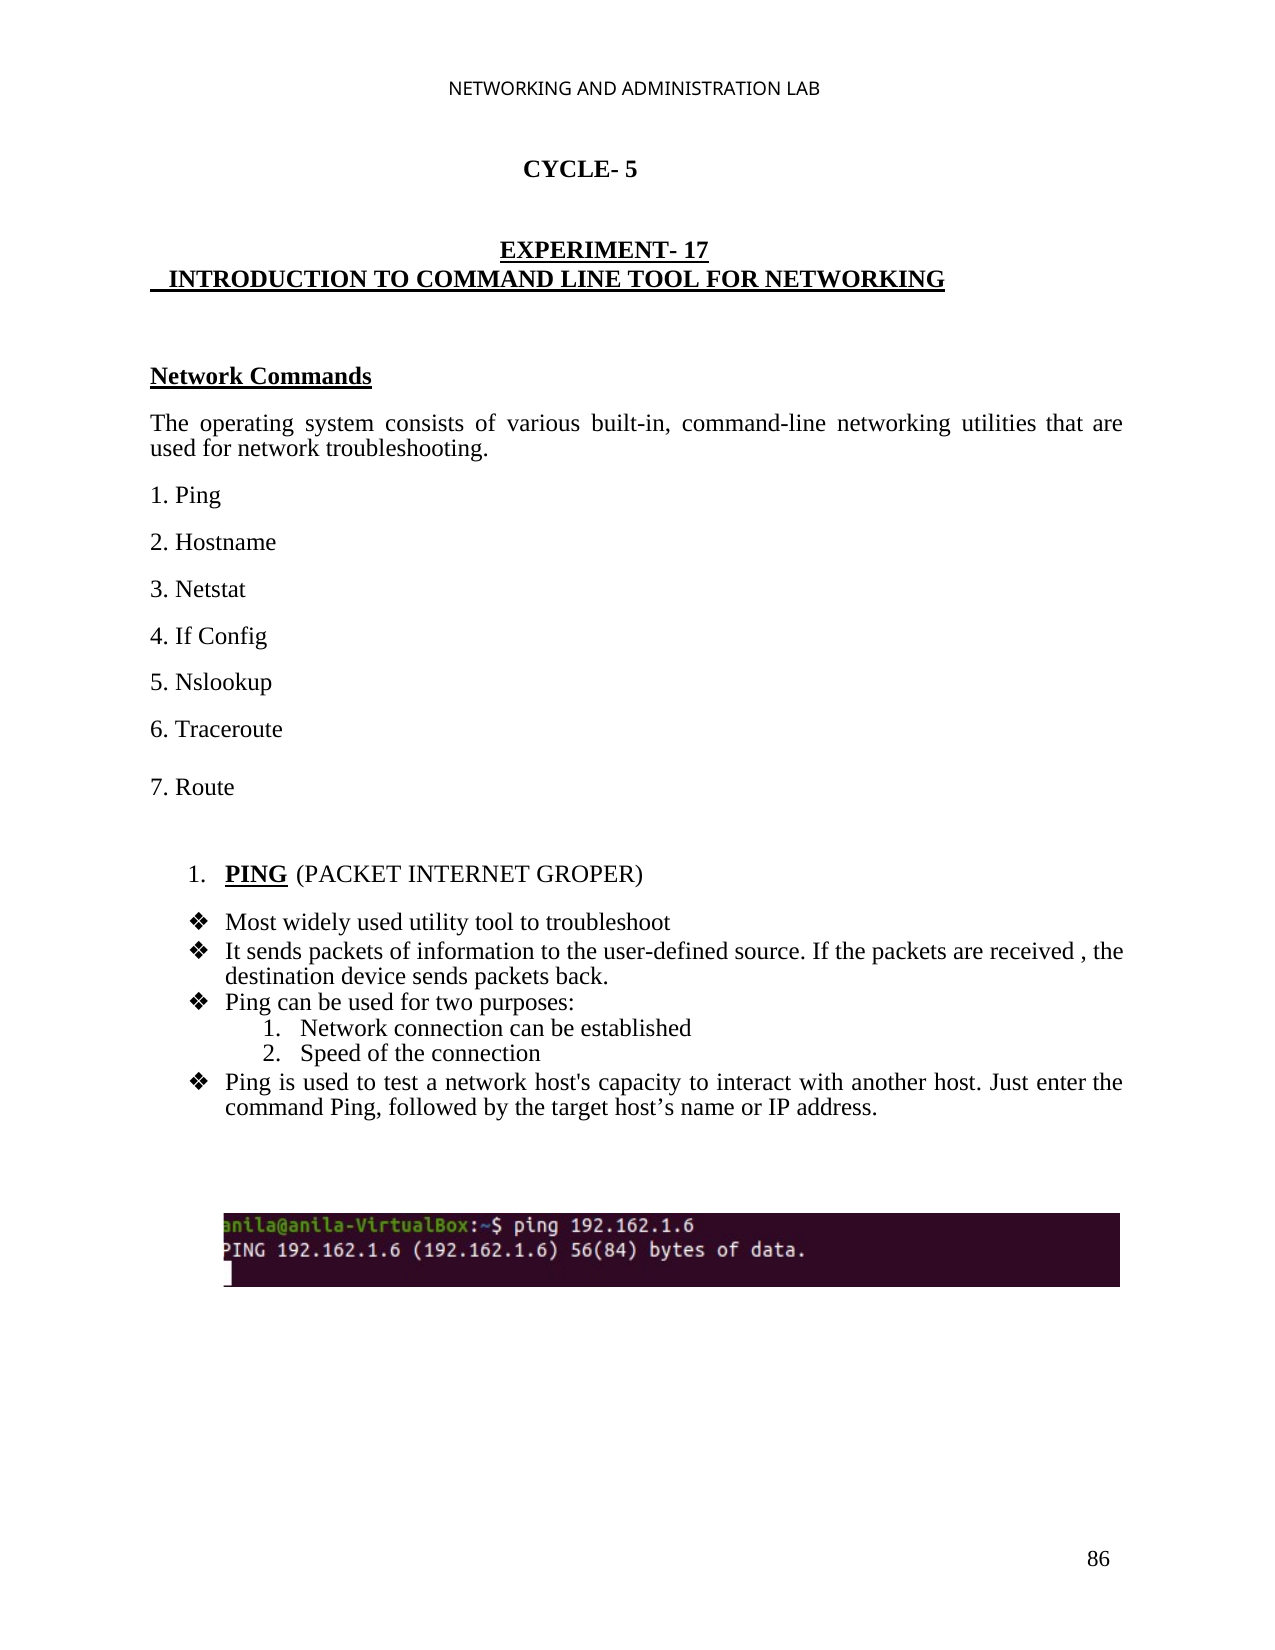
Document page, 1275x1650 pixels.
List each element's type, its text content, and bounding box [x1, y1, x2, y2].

list Ping can be used for two purposes: [187, 990, 1275, 1016]
list It sends packets of information to the user-defined source. If the packets are received , the destination device sends packets back. [187, 937, 1125, 990]
list Hostname [150, 527, 1275, 556]
list Nslookup [150, 667, 1275, 696]
list Speed of the connection [262, 1041, 1275, 1066]
list Ping is used to test a network host's capacity to interact with another host. Just enter the command Ping, followed by the target host’s name or IP address. [187, 1068, 1124, 1121]
list Ping [150, 481, 1275, 509]
list Most widely used utility tool to troubleshoot [187, 907, 1275, 936]
list Netstat [150, 574, 1275, 603]
text CYCLE- 5 [123, 154, 723, 183]
list If Config [150, 621, 1275, 649]
text The operating system consists of various built-in, command-line networking utilities that are used for network troubleshooting. [150, 410, 1125, 462]
subtitle INTRODUCTION TO COMMAND LINE TOOL FOR NETWORKING [150, 264, 1275, 293]
list Traceroute [150, 714, 1275, 743]
list Network connection can be established [262, 1016, 1275, 1041]
subtitle Network Commands [150, 361, 1275, 389]
list Route [150, 772, 1275, 801]
list PING (PACKET INTERNET GROPER) [187, 859, 1275, 888]
text EXPERIMENT- 17 [243, 236, 1035, 264]
picture [223, 1213, 1120, 1287]
